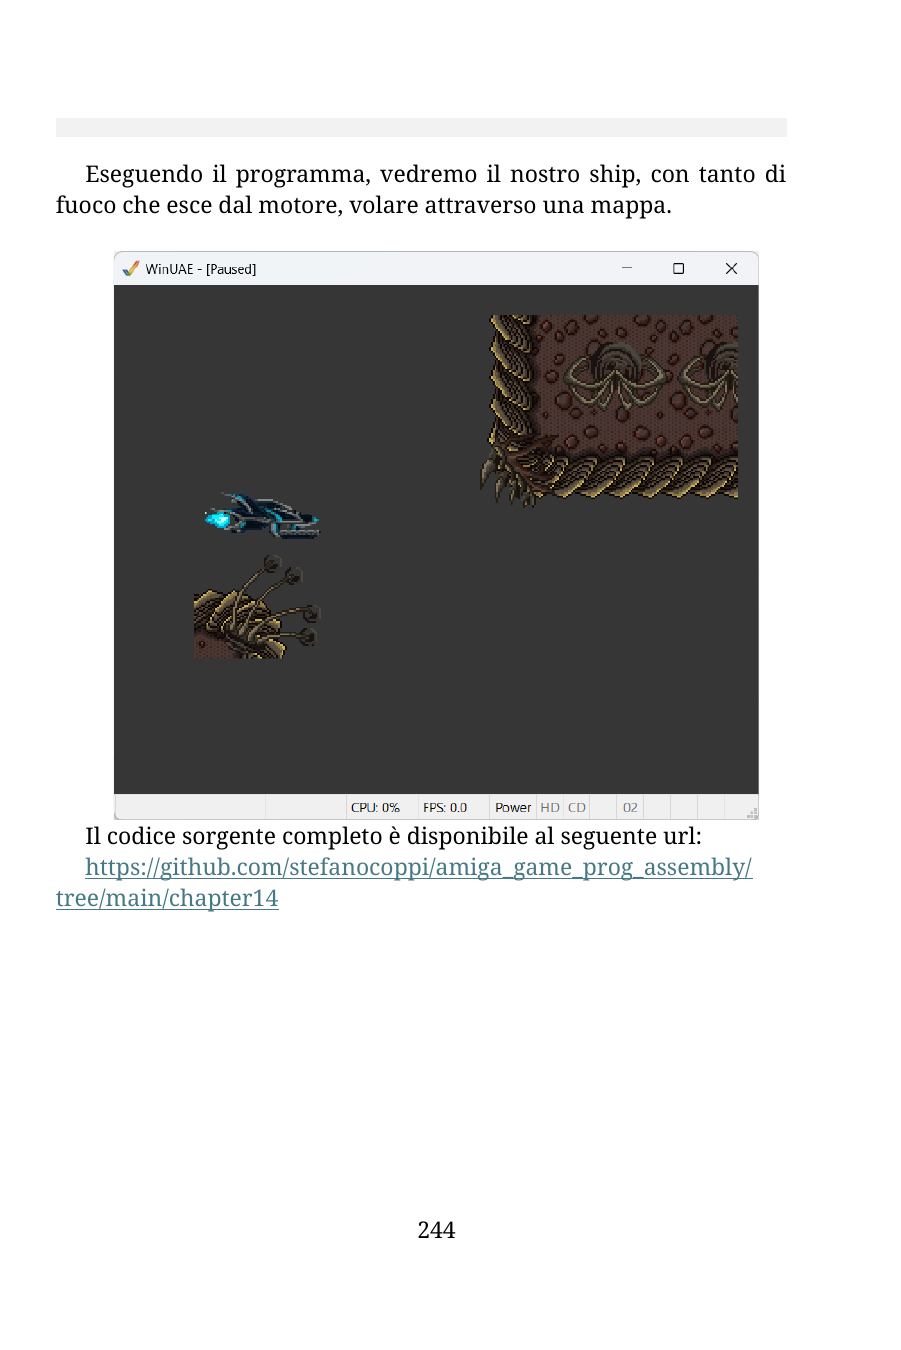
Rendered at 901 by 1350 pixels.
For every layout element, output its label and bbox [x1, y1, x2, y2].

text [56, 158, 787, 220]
picture [113, 251, 759, 820]
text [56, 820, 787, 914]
